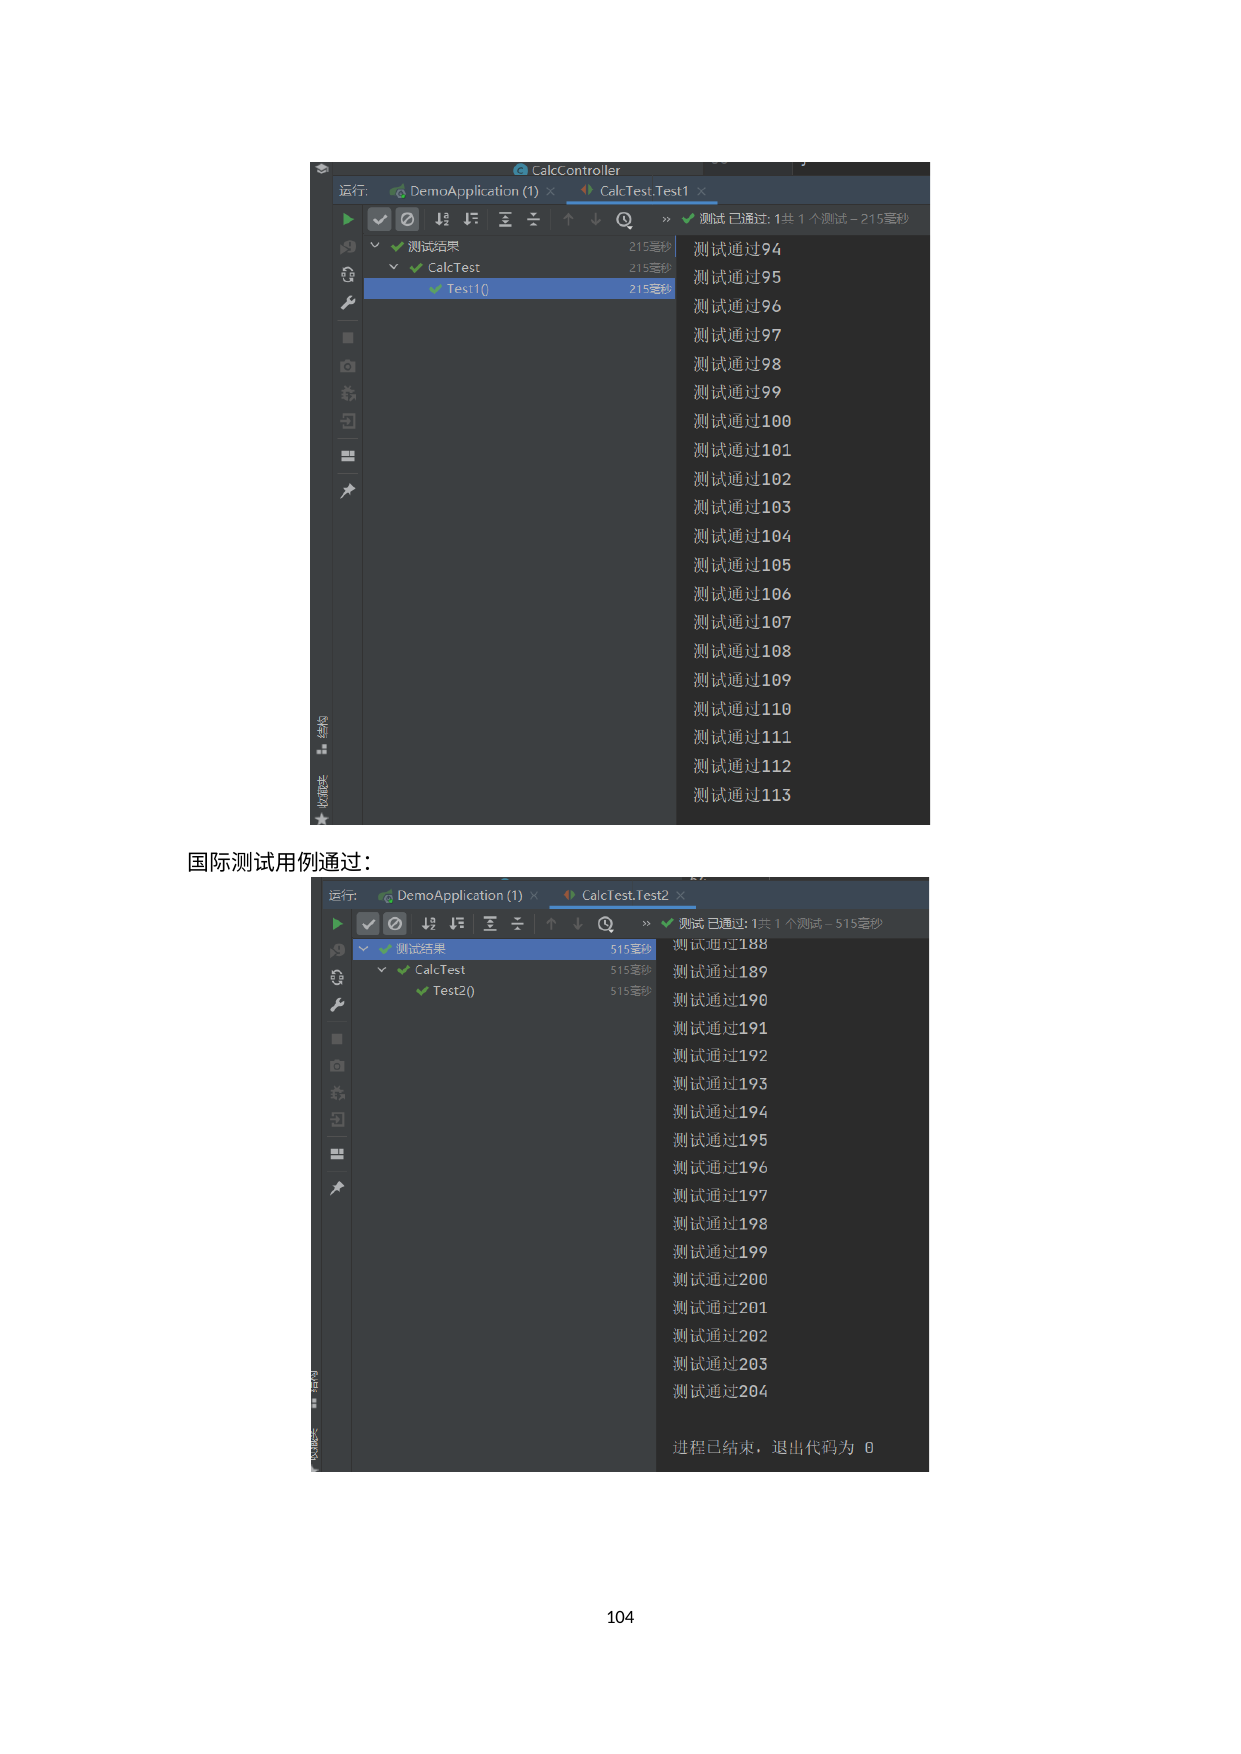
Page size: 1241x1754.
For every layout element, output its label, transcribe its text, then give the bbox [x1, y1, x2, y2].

text 国际测试用例通过： [187, 844, 1053, 877]
picture [311, 877, 930, 1472]
picture [310, 162, 931, 825]
